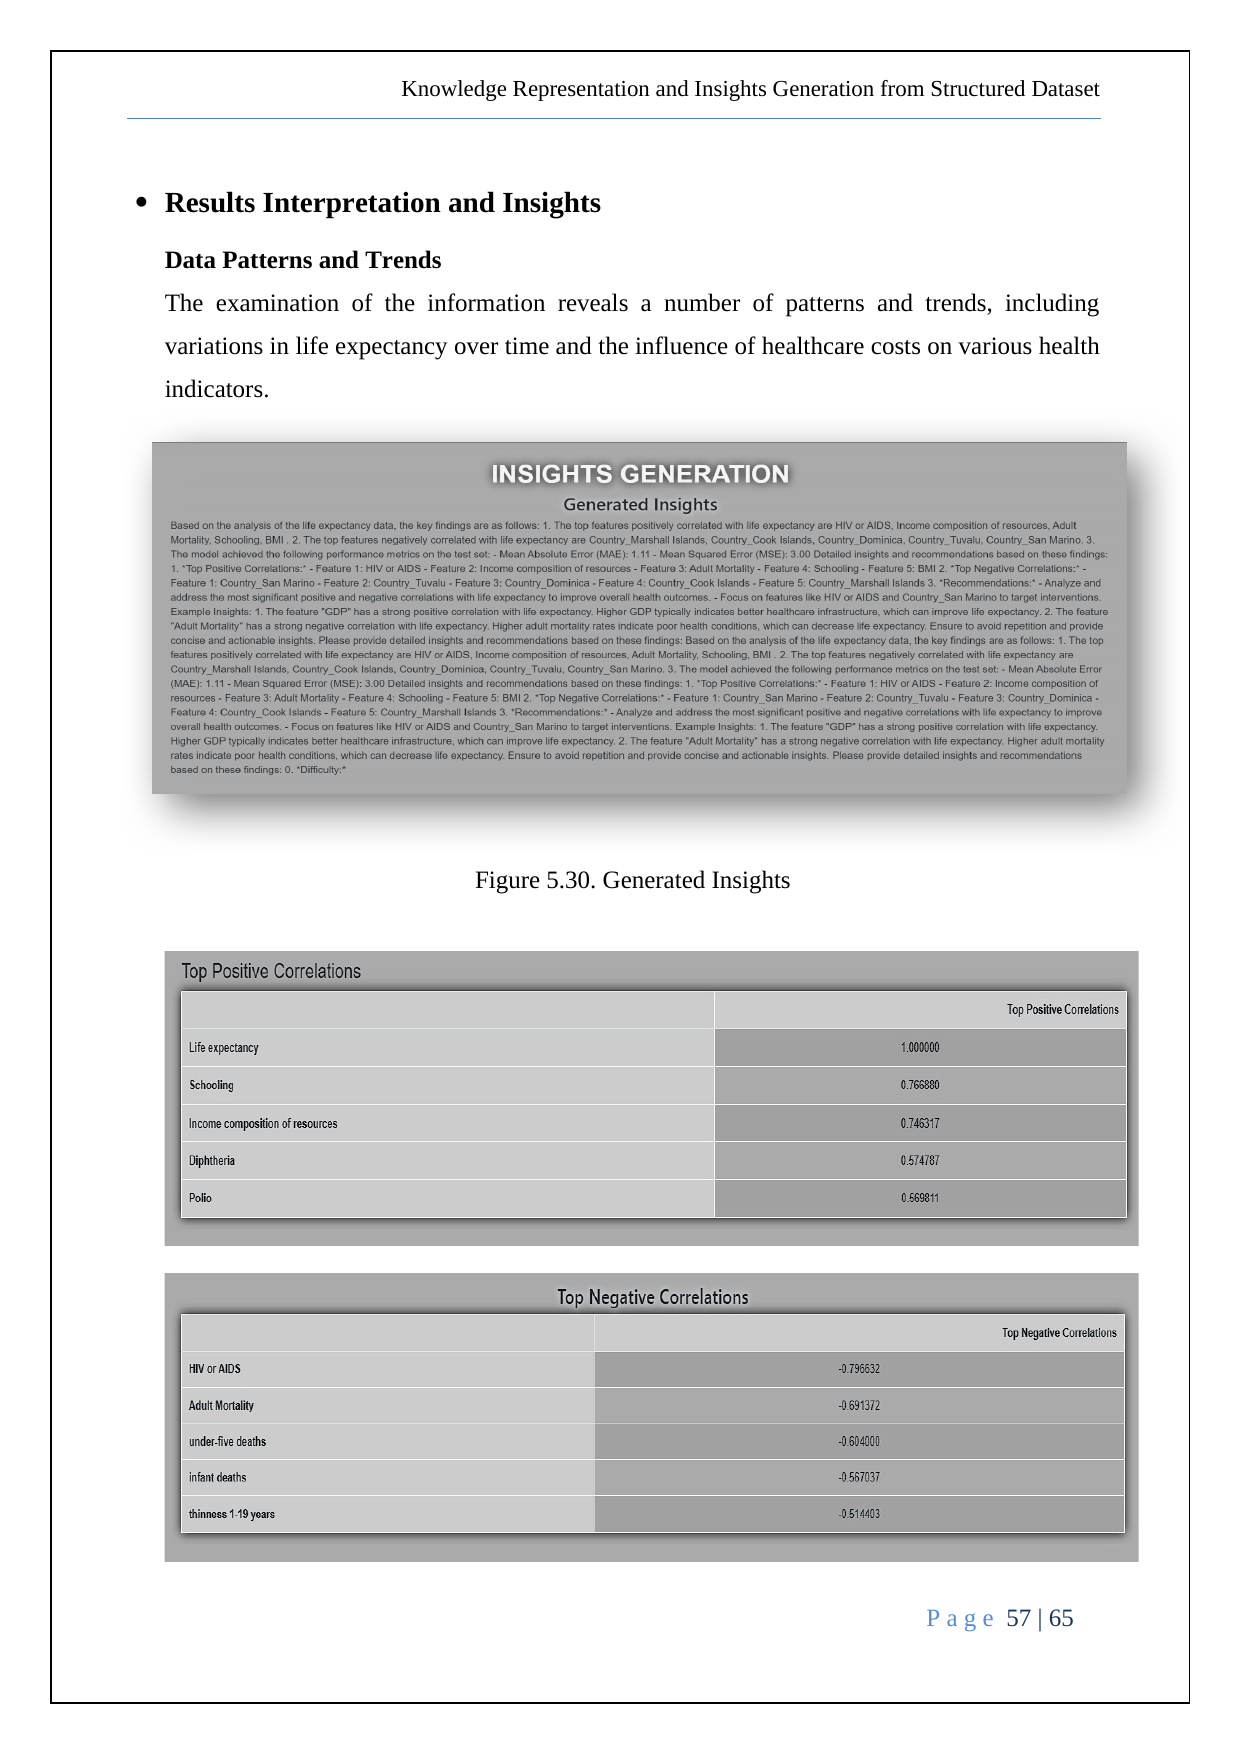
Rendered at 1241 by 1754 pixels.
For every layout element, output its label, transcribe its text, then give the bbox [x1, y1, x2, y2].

text Figure 5.30. Generated Insights [164, 865, 1101, 894]
picture [164, 1273, 1139, 1562]
subtitle Data Patterns and Trends [164, 245, 1101, 274]
text The examination of the information reveals a number of patterns and trends, including variations in life expectancy over time and the influence of healthcare costs on various health indicators. [164, 288, 1101, 403]
picture [164, 951, 1139, 1246]
picture [152, 442, 1127, 794]
subtitle Results Interpretation and Insights [136, 185, 1101, 219]
